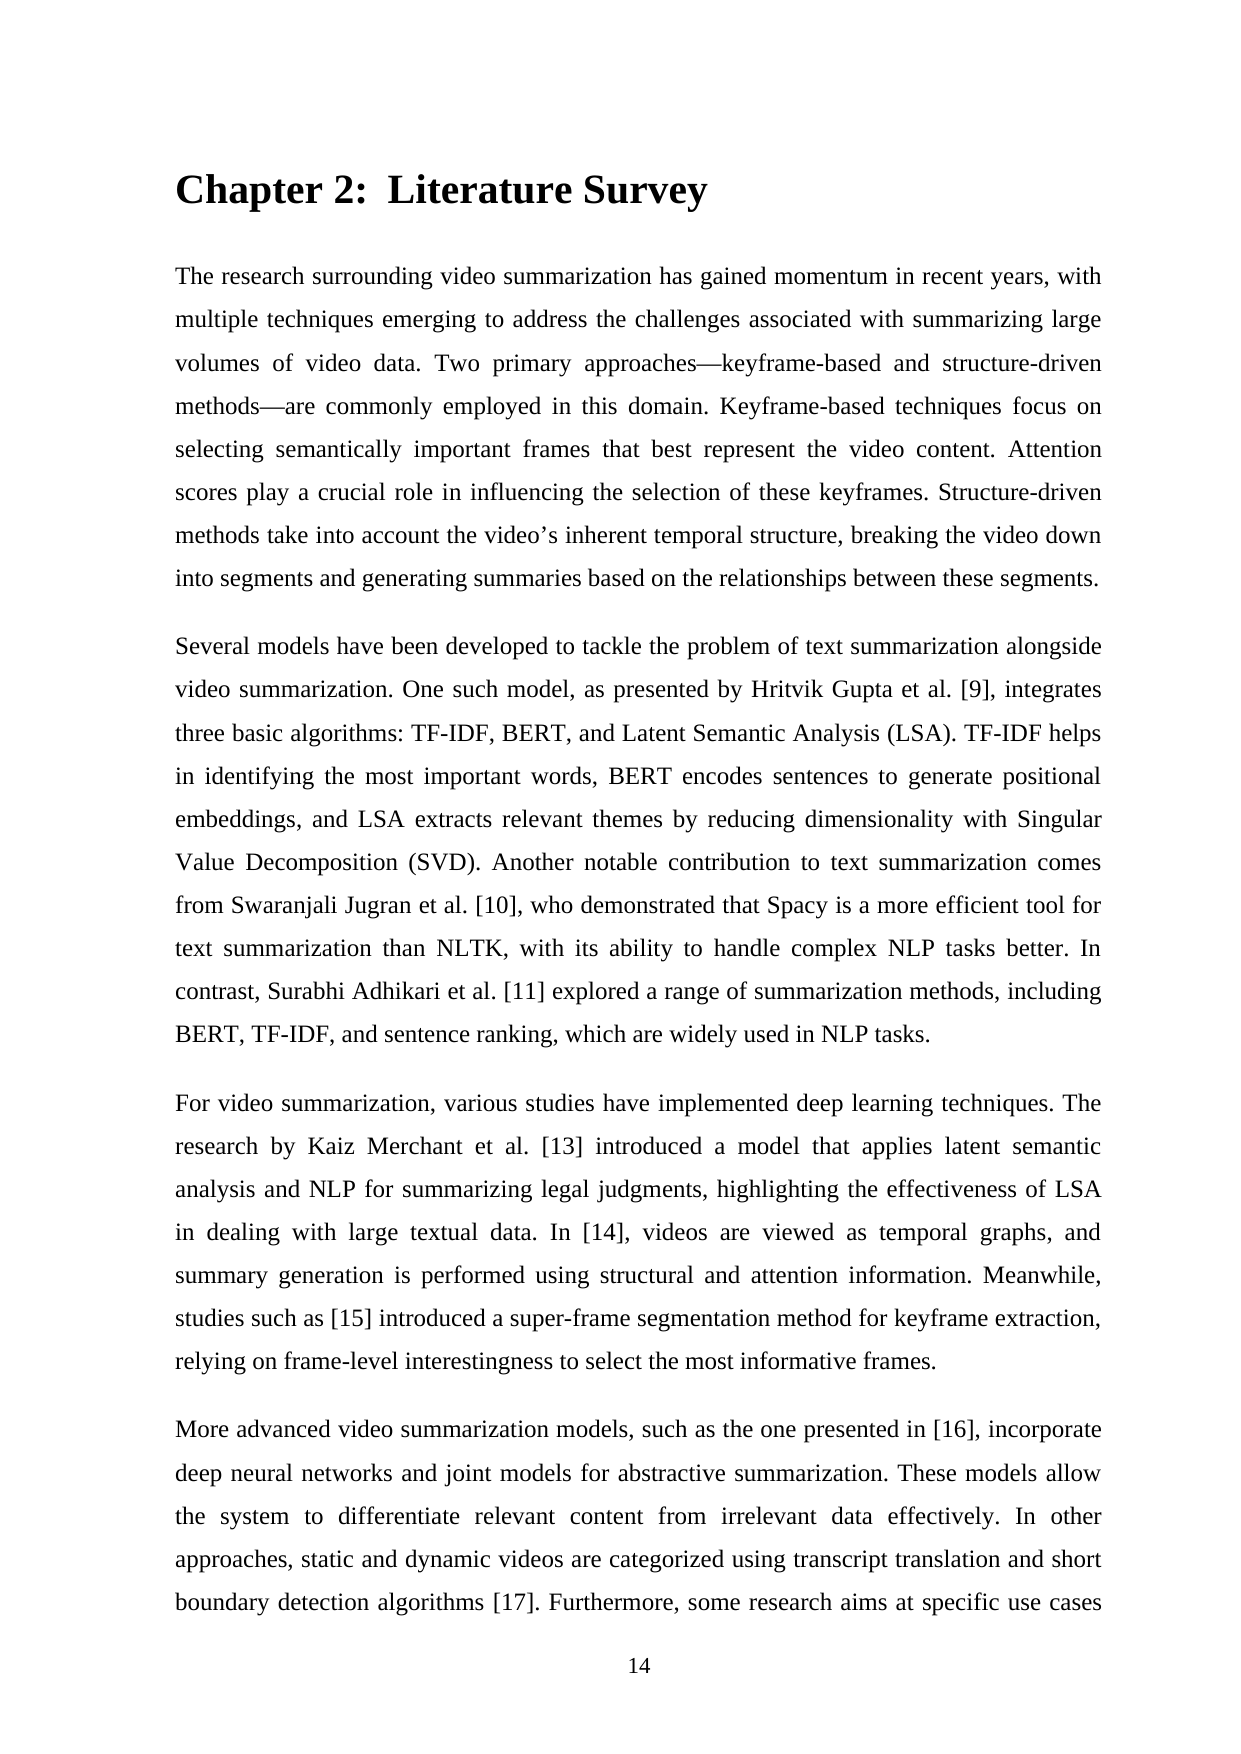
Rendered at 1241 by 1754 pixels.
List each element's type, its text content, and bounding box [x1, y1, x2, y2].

text Several models have been developed to tackle the problem of text summarization alongside video summarization. One such model, as presented by Hritvik Gupta et al. [9], integrates three basic algorithms: TF-IDF, BERT, and Latent Semantic Analysis (LSA). TF-IDF helps in identifying the most important words, BERT encodes sentences to generate positional embeddings, and LSA extracts relevant themes by reducing dimensionality with Singular Value Decomposition (SVD). Another notable contribution to text summarization comes from Swaranjali Jugran et al. [10], who demonstrated that Spacy is a more efficient tool for text summarization than NLTK, with its ability to handle complex NLP tasks better. In contrast, Surabhi Adhikari et al. [11] explored a range of summarization methods, including BERT, TF-IDF, and sentence ranking, which are widely used in NLP tasks. [175, 631, 1103, 1048]
text For video summarization, various studies have implemented deep learning techniques. The research by Kaiz Merchant et al. [13] introduced a model that applies latent semantic analysis and NLP for summarizing legal judgments, highlighting the effectiveness of LSA in dealing with large textual data. In [14], videos are viewed as temporal graphs, and summary generation is performed using structural and attention information. Meanwhile, studies such as [15] introduced a super-frame segmentation method for keyframe extraction, relying on frame-level interestingness to select the most informative frames. [175, 1088, 1103, 1375]
text The research surrounding video summarization has gained momentum in recent years, with multiple techniques emerging to address the challenges associated with summarizing large volumes of video data. Two primary approaches—keyframe-based and structure-driven methods—are commonly employed in this domain. Keyframe-based techniques focus on selecting semantically important frames that best represent the video content. Attention scores play a crucial role in influencing the selection of these keyframes. Structure-driven methods take into account the video’s inherent temporal structure, breaking the video down into segments and generating summaries based on the relationships between these segments. [175, 261, 1103, 592]
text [175, 1414, 1103, 1616]
text Chapter 2: Literature Survey [175, 164, 1103, 212]
